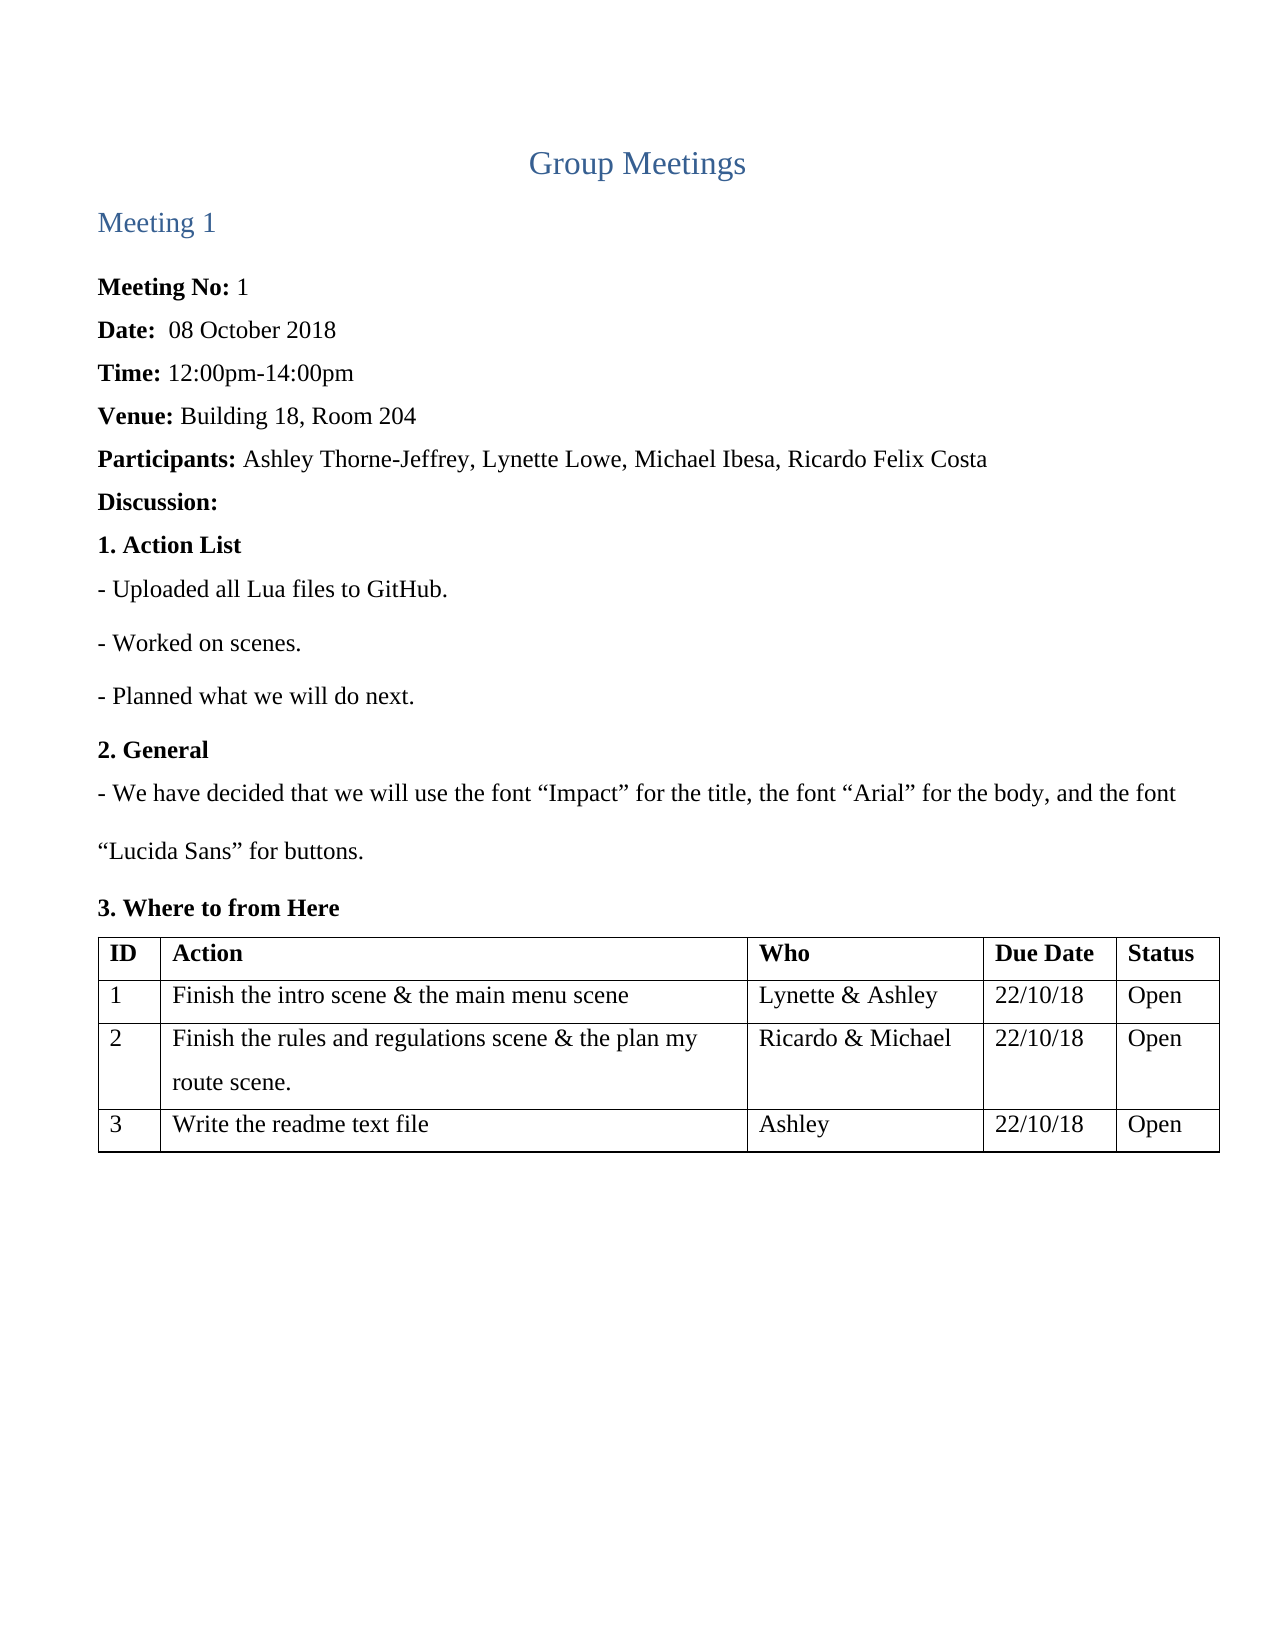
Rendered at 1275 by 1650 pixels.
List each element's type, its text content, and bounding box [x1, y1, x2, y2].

text 1. Action List [97, 531, 1177, 559]
table_cell Open [1117, 981, 1219, 1022]
table_cell 22/10/18 [984, 981, 1116, 1022]
table_header Who [748, 938, 983, 979]
table_cell 3 [99, 1110, 160, 1151]
text Discussion: [97, 487, 1177, 516]
text Time: 12:00pm-14:00pm [97, 358, 1177, 387]
table_cell Write the readme text file [161, 1110, 747, 1151]
table_header Status [1117, 938, 1219, 979]
text - Planned what we will do next. [97, 681, 1177, 710]
table_cell Ricardo & Michael [748, 1024, 983, 1108]
table_cell 22/10/18 [984, 1110, 1116, 1151]
table_header ID [99, 938, 160, 979]
text - Worked on scenes. [97, 628, 1177, 656]
text - We have decided that we will use the font “Impact” for the title, the font “Arial” for the body, and the font “Lucida Sans” for buttons. [97, 778, 1177, 865]
table_cell Lynette & Ashley [748, 981, 983, 1022]
table_header Due Date [984, 938, 1116, 979]
table_cell 22/10/18 [984, 1024, 1116, 1108]
text - Uploaded all Lua files to GitHub. [97, 574, 1177, 602]
subtitle Meeting 1 [97, 205, 1177, 238]
table_cell 1 [99, 981, 160, 1022]
table_cell Finish the rules and regulations scene & the plan my route scene. [161, 1024, 747, 1108]
table_cell Open [1117, 1024, 1219, 1108]
table_header Action [161, 938, 747, 979]
table_cell Open [1117, 1110, 1219, 1151]
text Venue: Building 18, Room 204 [97, 401, 1177, 430]
text Date: 08 October 2018 [97, 315, 1177, 344]
table_cell Finish the intro scene & the main menu scene [161, 981, 747, 1022]
text 3. Where to from Here [97, 893, 1177, 922]
table_cell 2 [99, 1024, 160, 1108]
text Meeting No: 1 [97, 272, 1177, 301]
text 2. General [97, 735, 1177, 764]
text Participants: Ashley Thorne-Jeffrey, Lynette Lowe, Michael Ibesa, Ricardo Felix Costa [97, 444, 1177, 473]
table_cell Ashley [748, 1110, 983, 1151]
subtitle Group Meetings [97, 143, 1177, 181]
